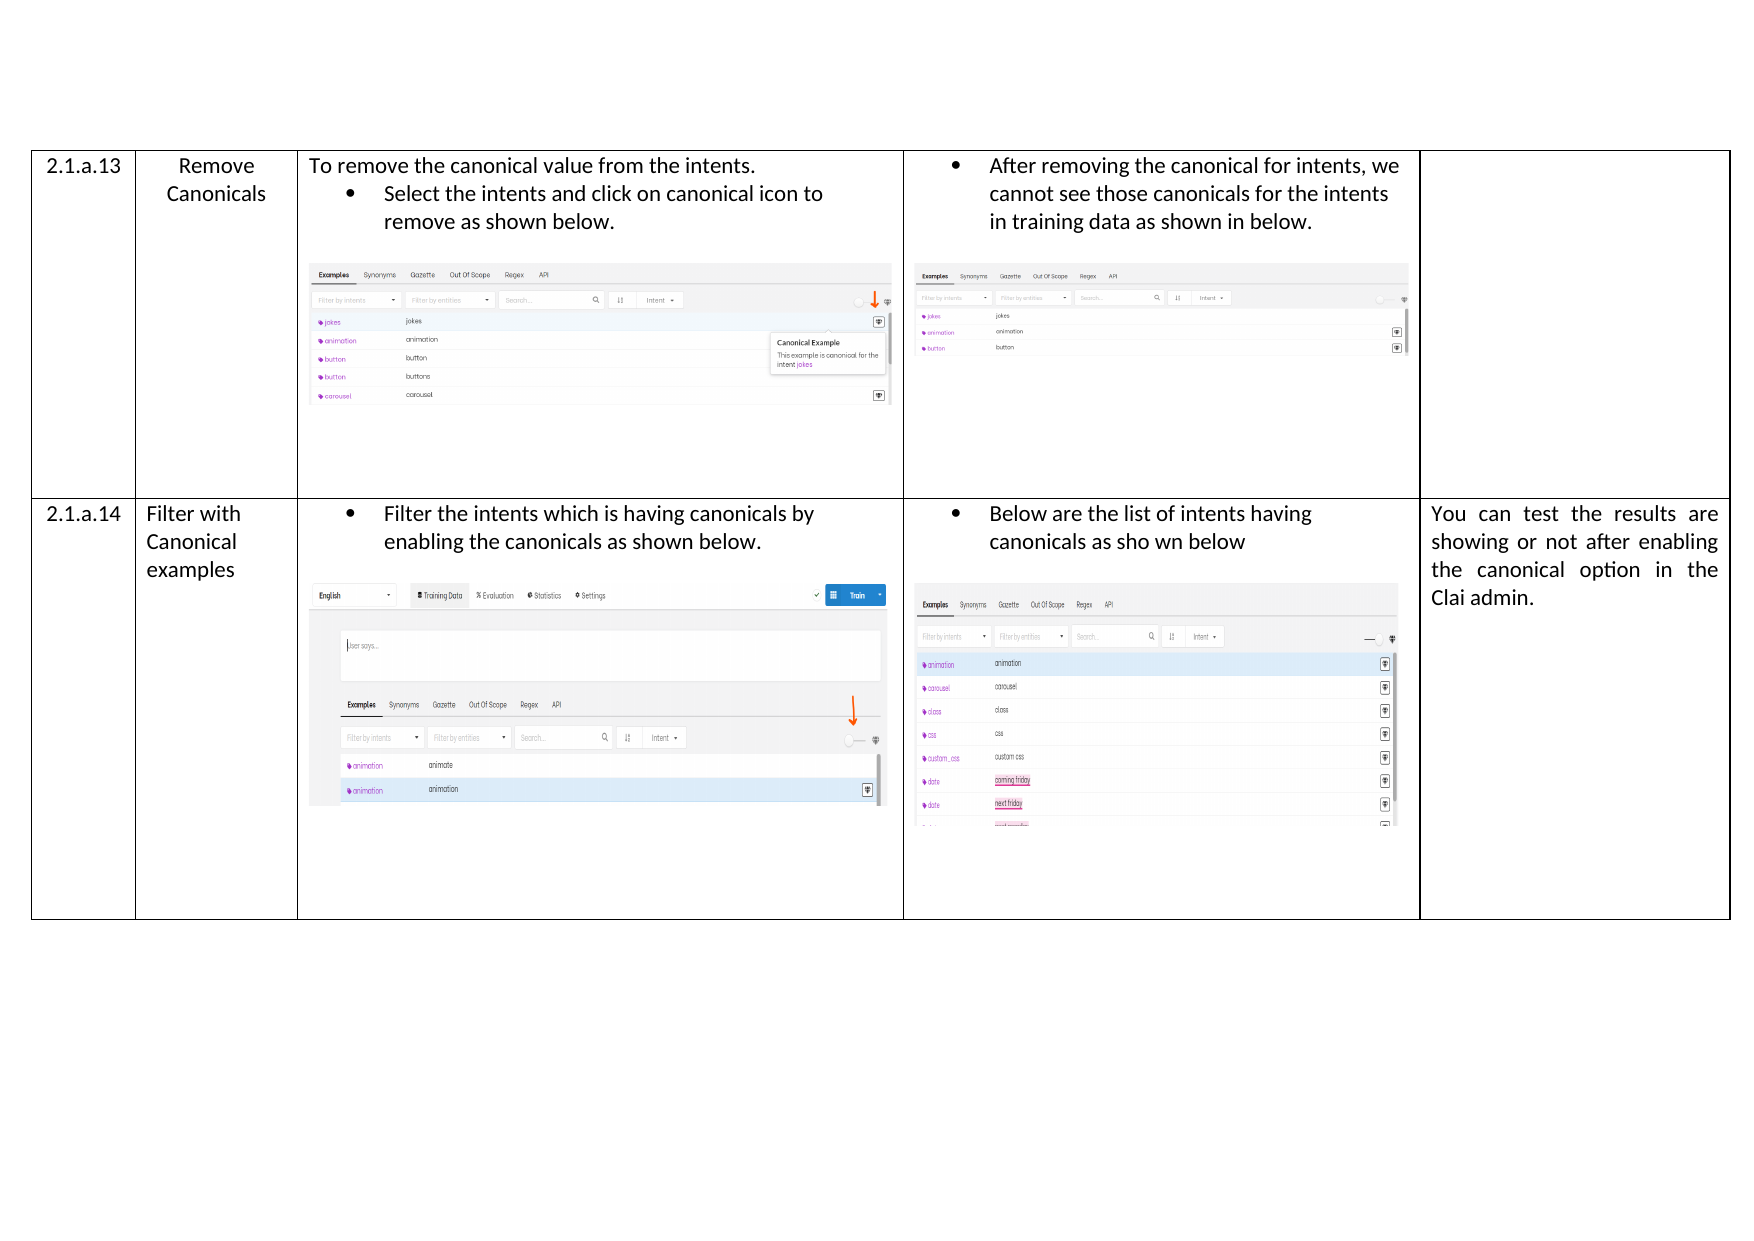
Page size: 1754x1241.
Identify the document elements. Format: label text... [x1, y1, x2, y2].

picture [308, 263, 892, 405]
table_cell 2.1.a.14 [32, 499, 135, 919]
table_cell 2.1.a.13 [32, 151, 135, 498]
table_cell After removing the canonical for intents, we cannot see those canonicals for the intents in training data as shown in below. [904, 151, 1419, 498]
table_cell Below are the list of intents having canonicals as sho wn below [904, 499, 1419, 919]
table_cell Filter the intents which is having canonicals by enabling the canonicals as shown below. [298, 499, 903, 919]
table_cell Filter with Canonical examples [136, 499, 297, 919]
table_cell To remove the canonical value from the intents. Select the intents and click on canonical icon to remove as shown below. [298, 151, 903, 498]
table_cell Remove Canonicals [136, 151, 297, 498]
picture [914, 583, 1399, 826]
picture [308, 583, 888, 806]
table_cell [1421, 151, 1729, 498]
picture [914, 263, 1409, 356]
table_cell You can test the results are showing or not after enabling the canonical option in the Clai admin. [1421, 499, 1729, 919]
